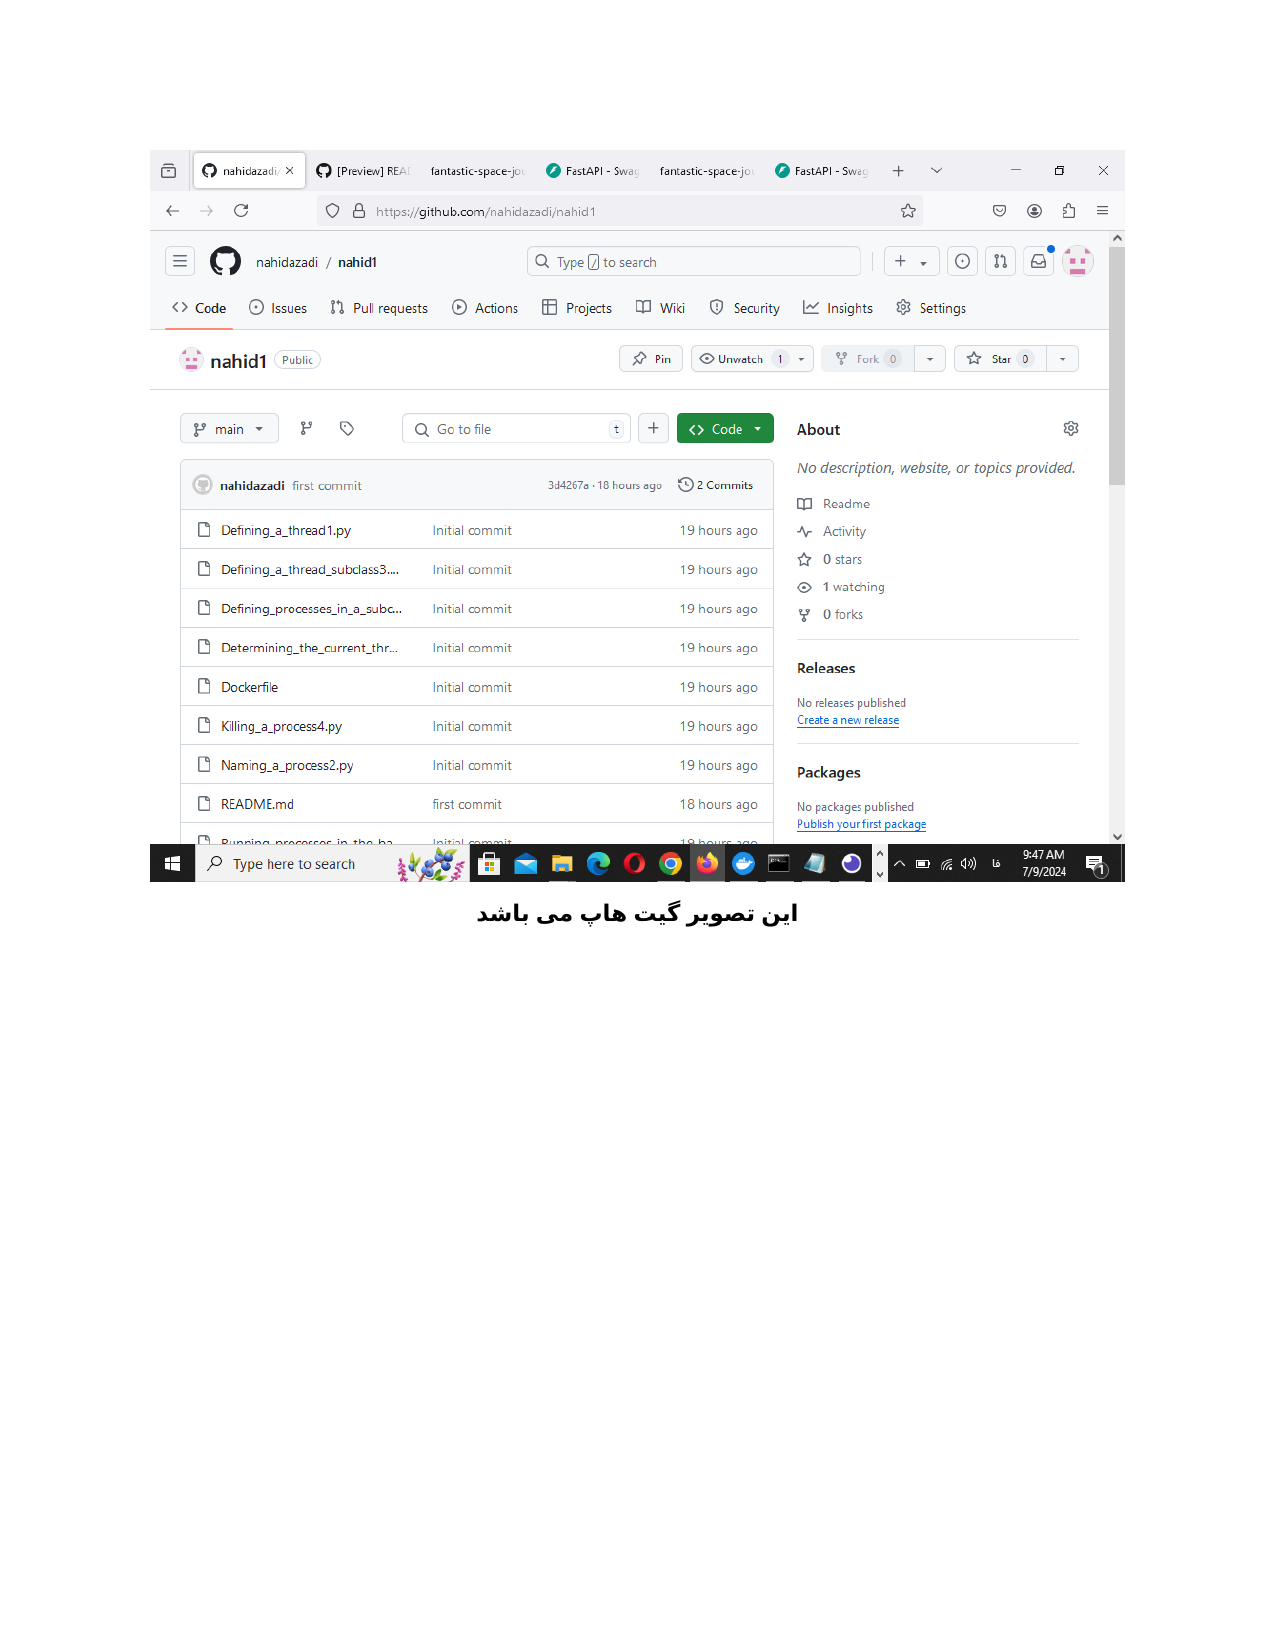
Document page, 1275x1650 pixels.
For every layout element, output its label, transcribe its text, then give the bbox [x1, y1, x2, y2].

picture [150, 150, 1125, 882]
text این تصویر گیت هاپ می باشد [150, 900, 1125, 926]
